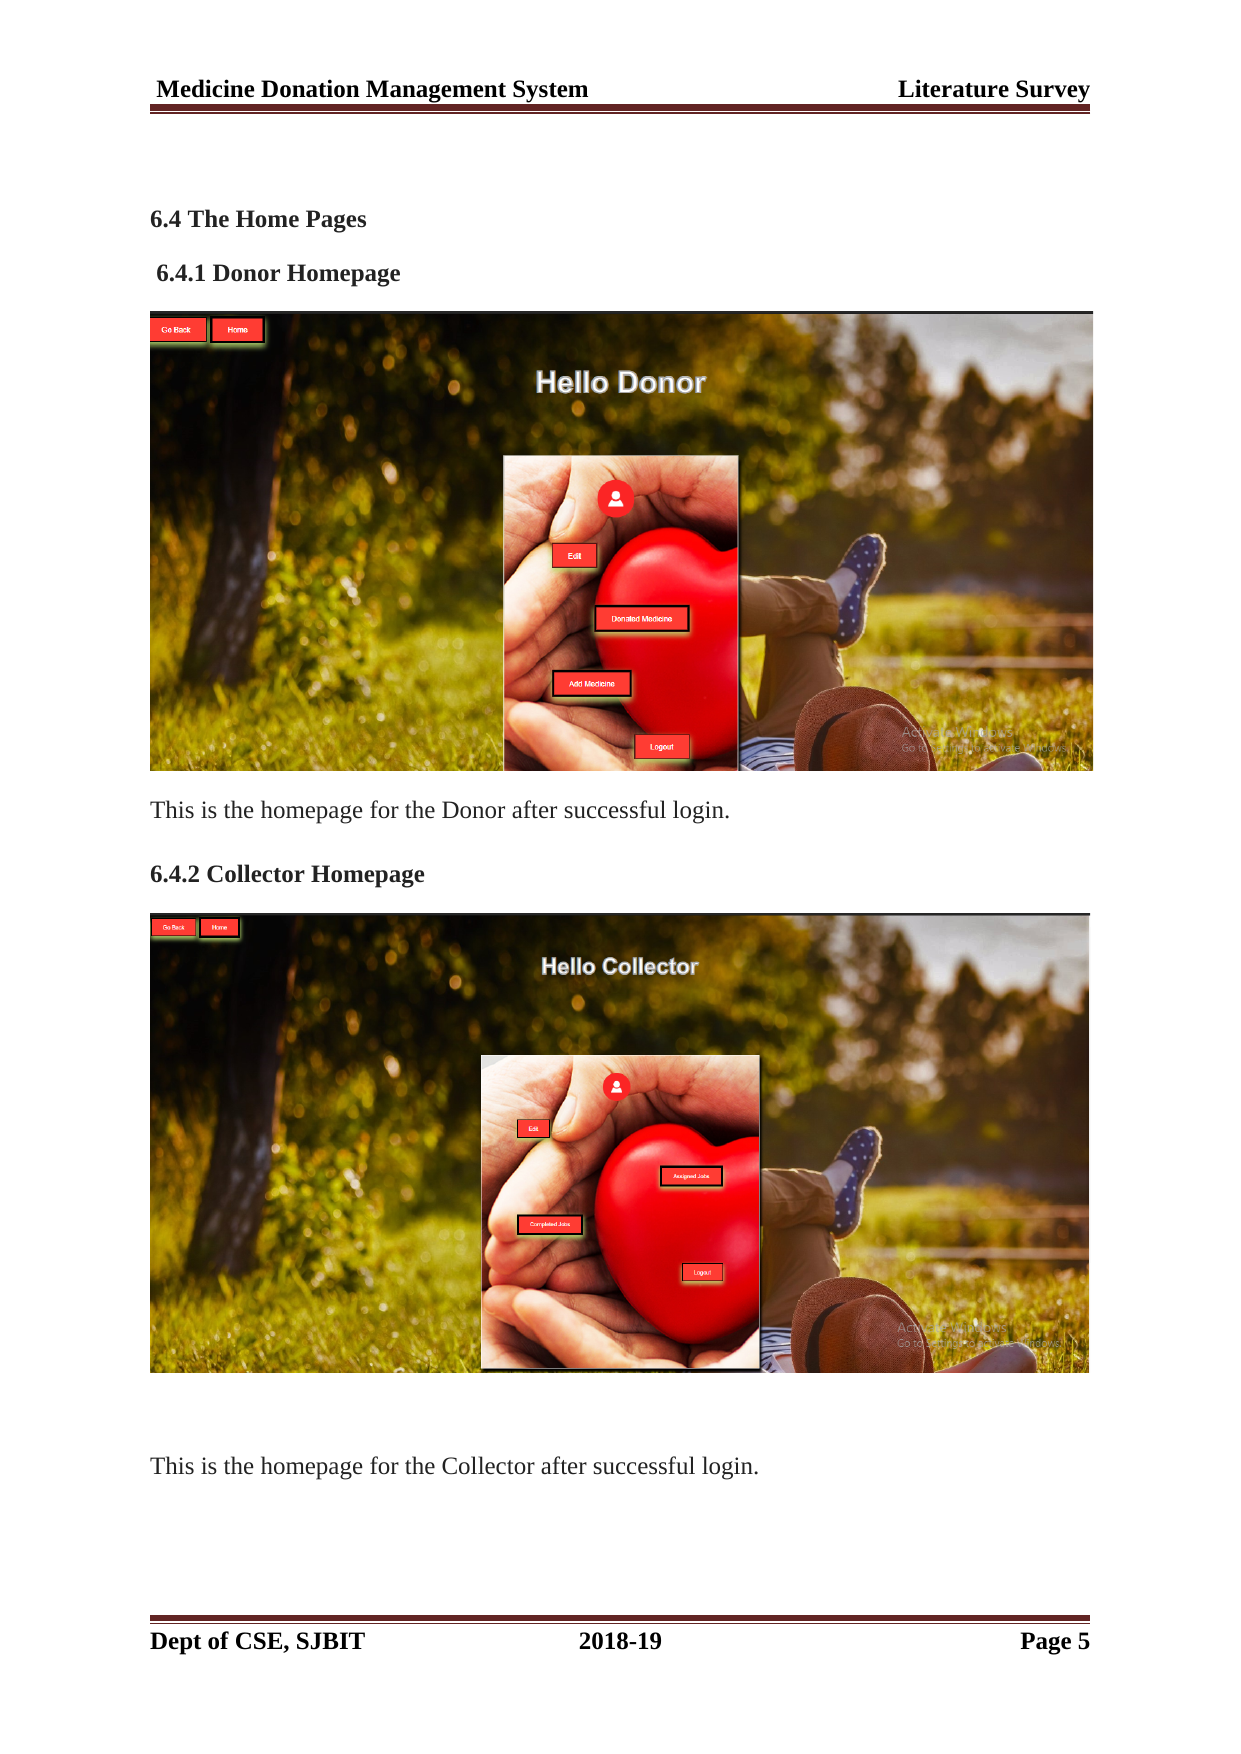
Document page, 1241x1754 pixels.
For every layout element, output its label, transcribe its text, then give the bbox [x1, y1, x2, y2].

text This is the homepage for the Collector after successful login. [150, 1451, 1090, 1480]
picture [150, 311, 1094, 771]
text 6.4.2 Collector Homepage [150, 859, 1090, 888]
picture [150, 913, 1091, 1373]
text 6.4.1 Donor Homepage [150, 258, 1090, 286]
text This is the homepage for the Donor after successful login. [150, 795, 1090, 824]
text 6.4 The Home Pages [150, 204, 1090, 233]
